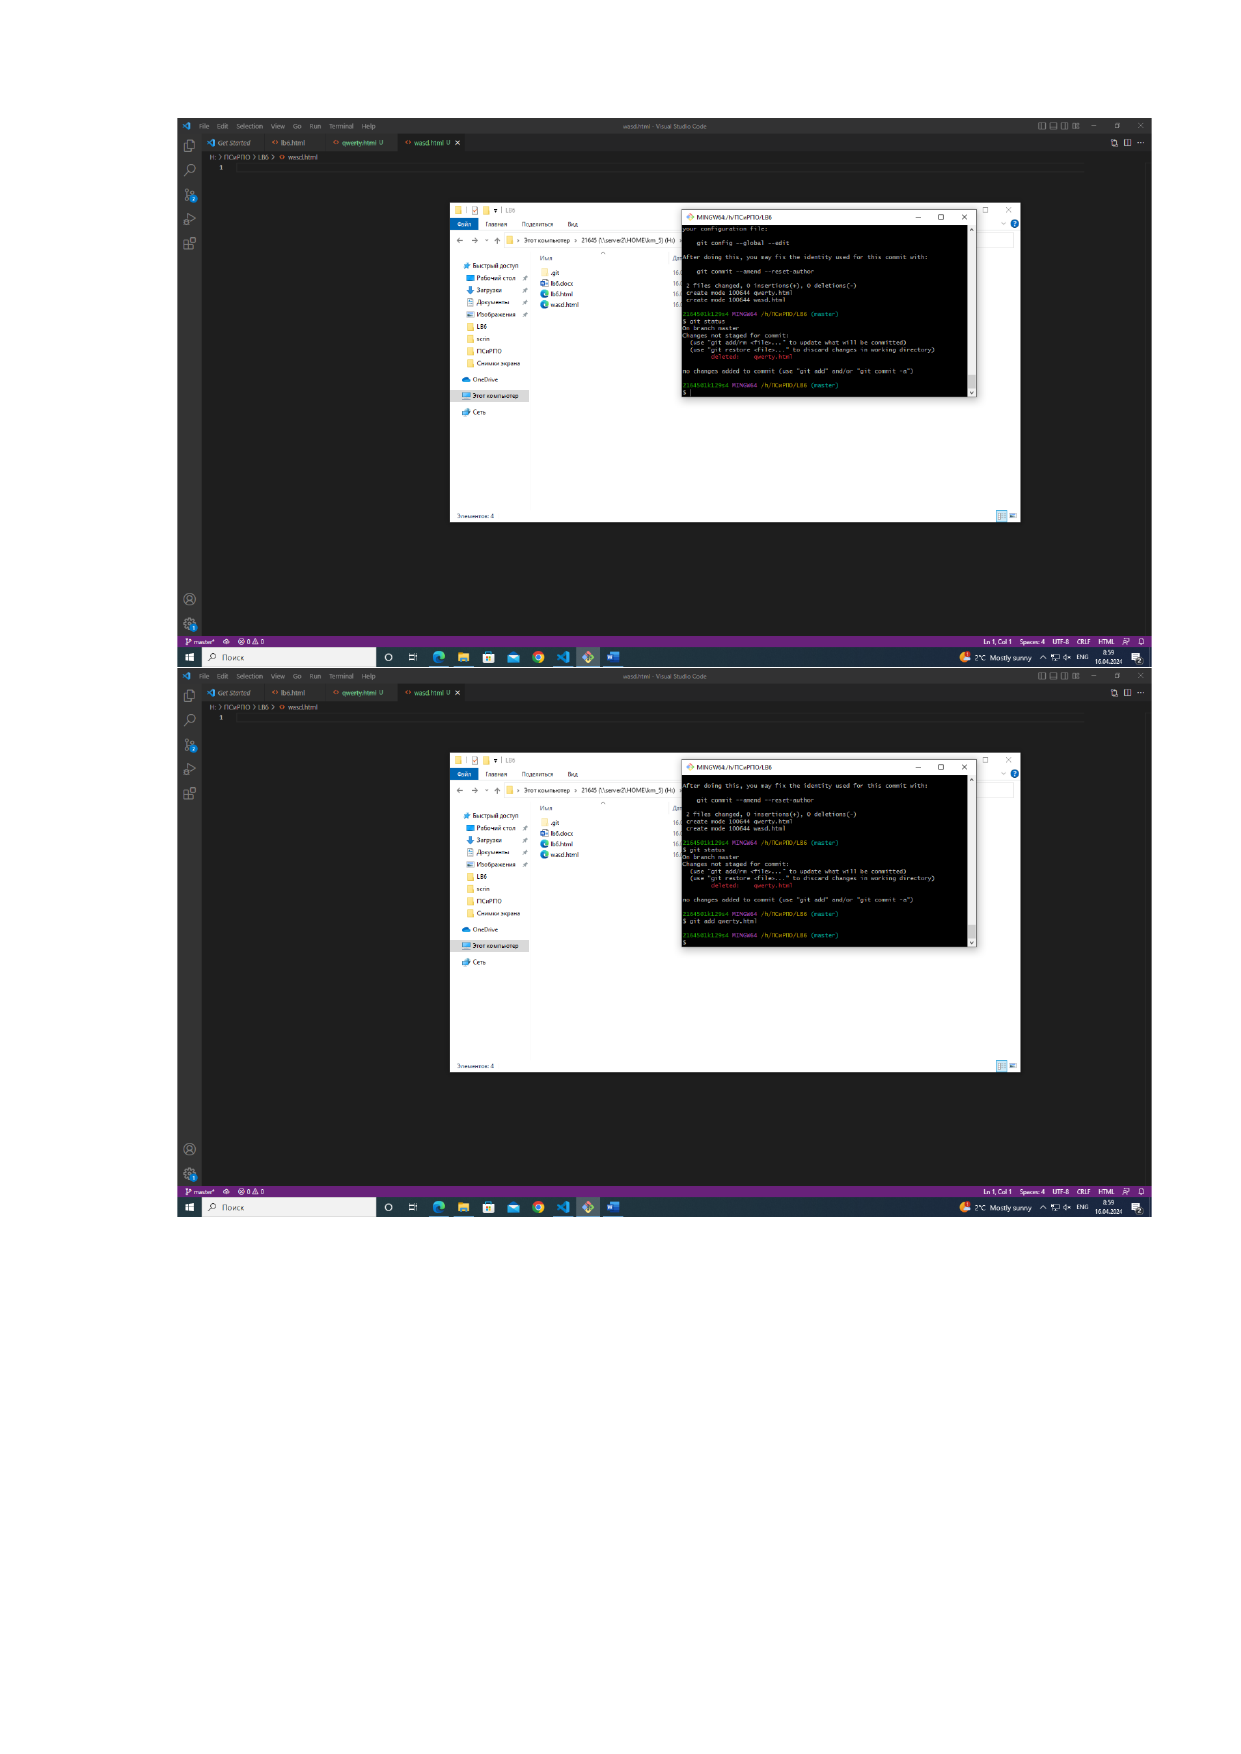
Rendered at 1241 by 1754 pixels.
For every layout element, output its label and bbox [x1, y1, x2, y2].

picture [177, 668, 1152, 1217]
picture [177, 118, 1152, 667]
